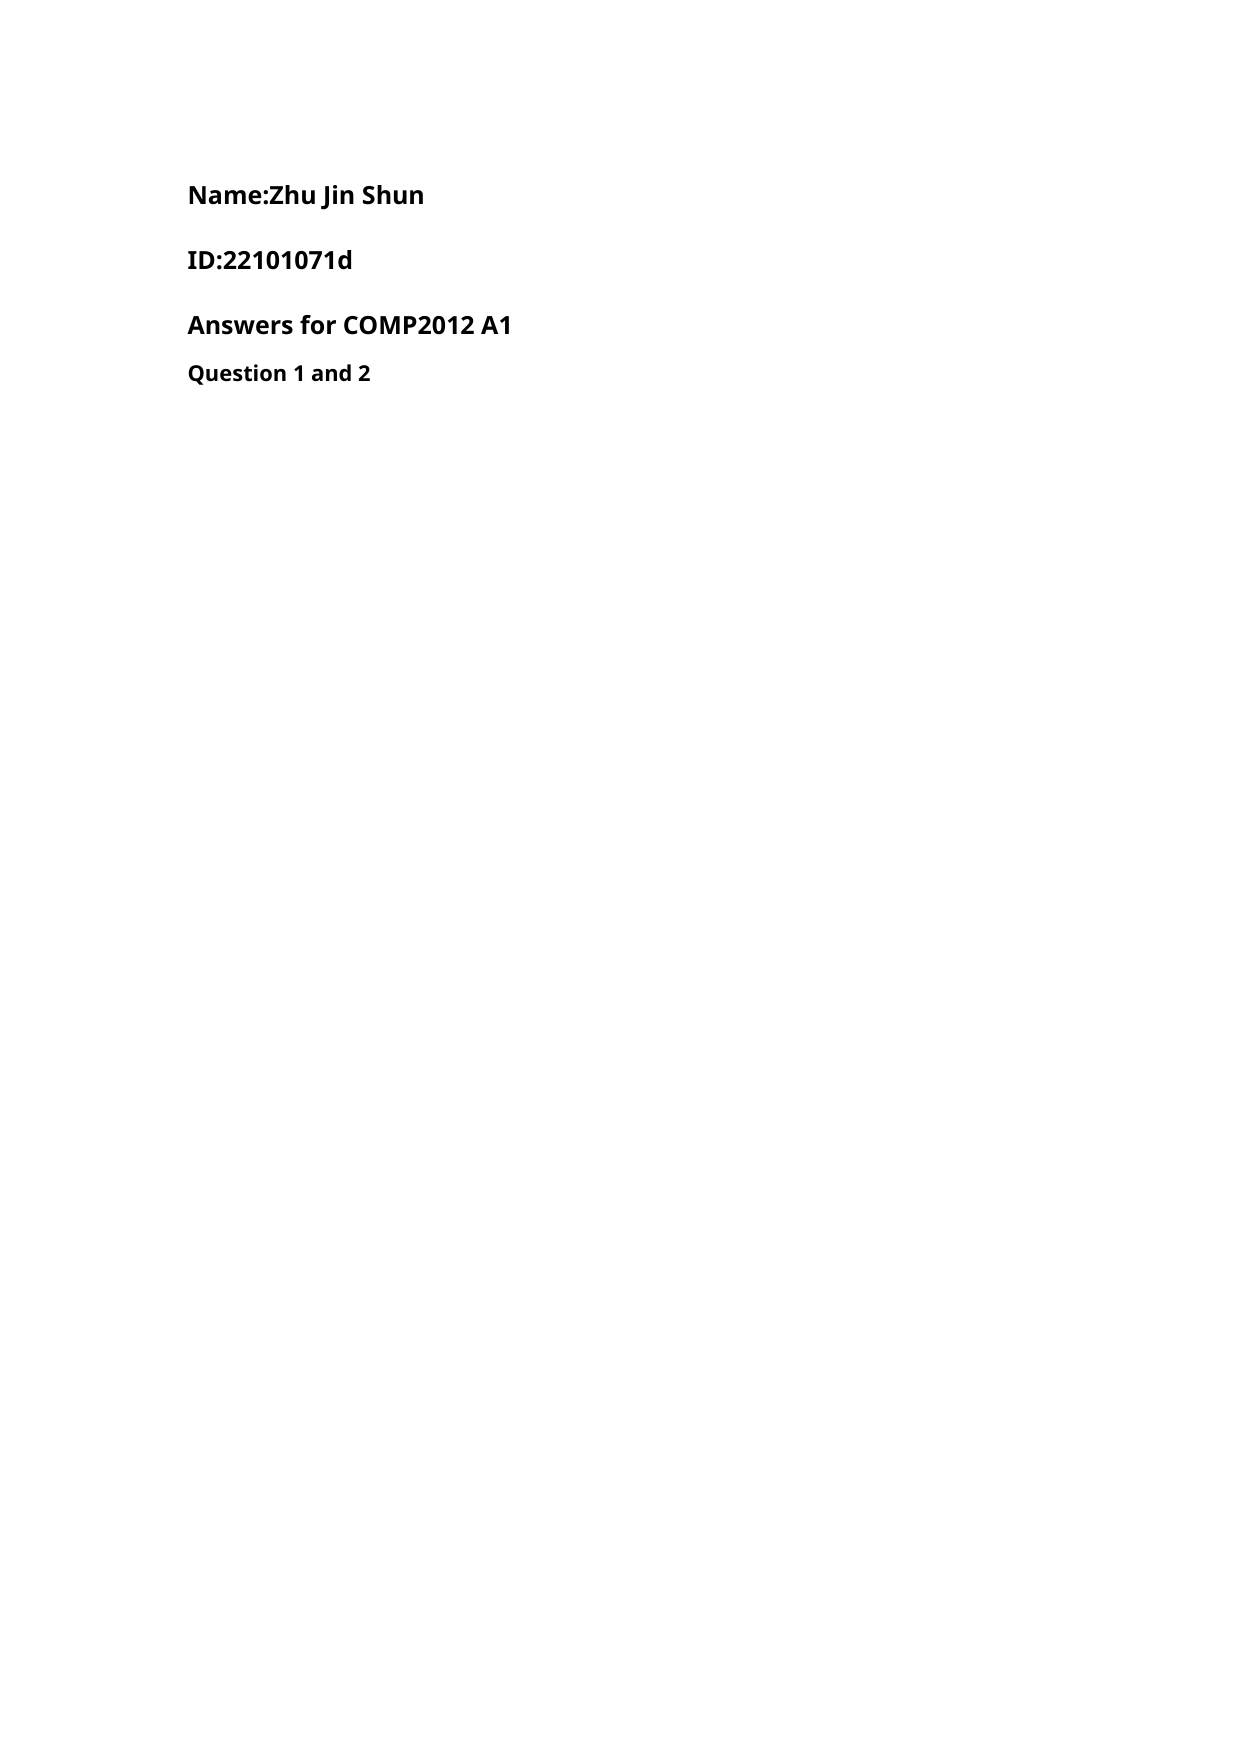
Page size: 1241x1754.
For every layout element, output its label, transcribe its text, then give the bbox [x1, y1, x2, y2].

text Answers for COMP2012 A1 [187, 292, 1053, 357]
text Name:Zhu Jin Shun [187, 162, 1053, 227]
text ID:22101071d [187, 227, 1053, 292]
text Question 1 and 2 [187, 357, 1053, 389]
